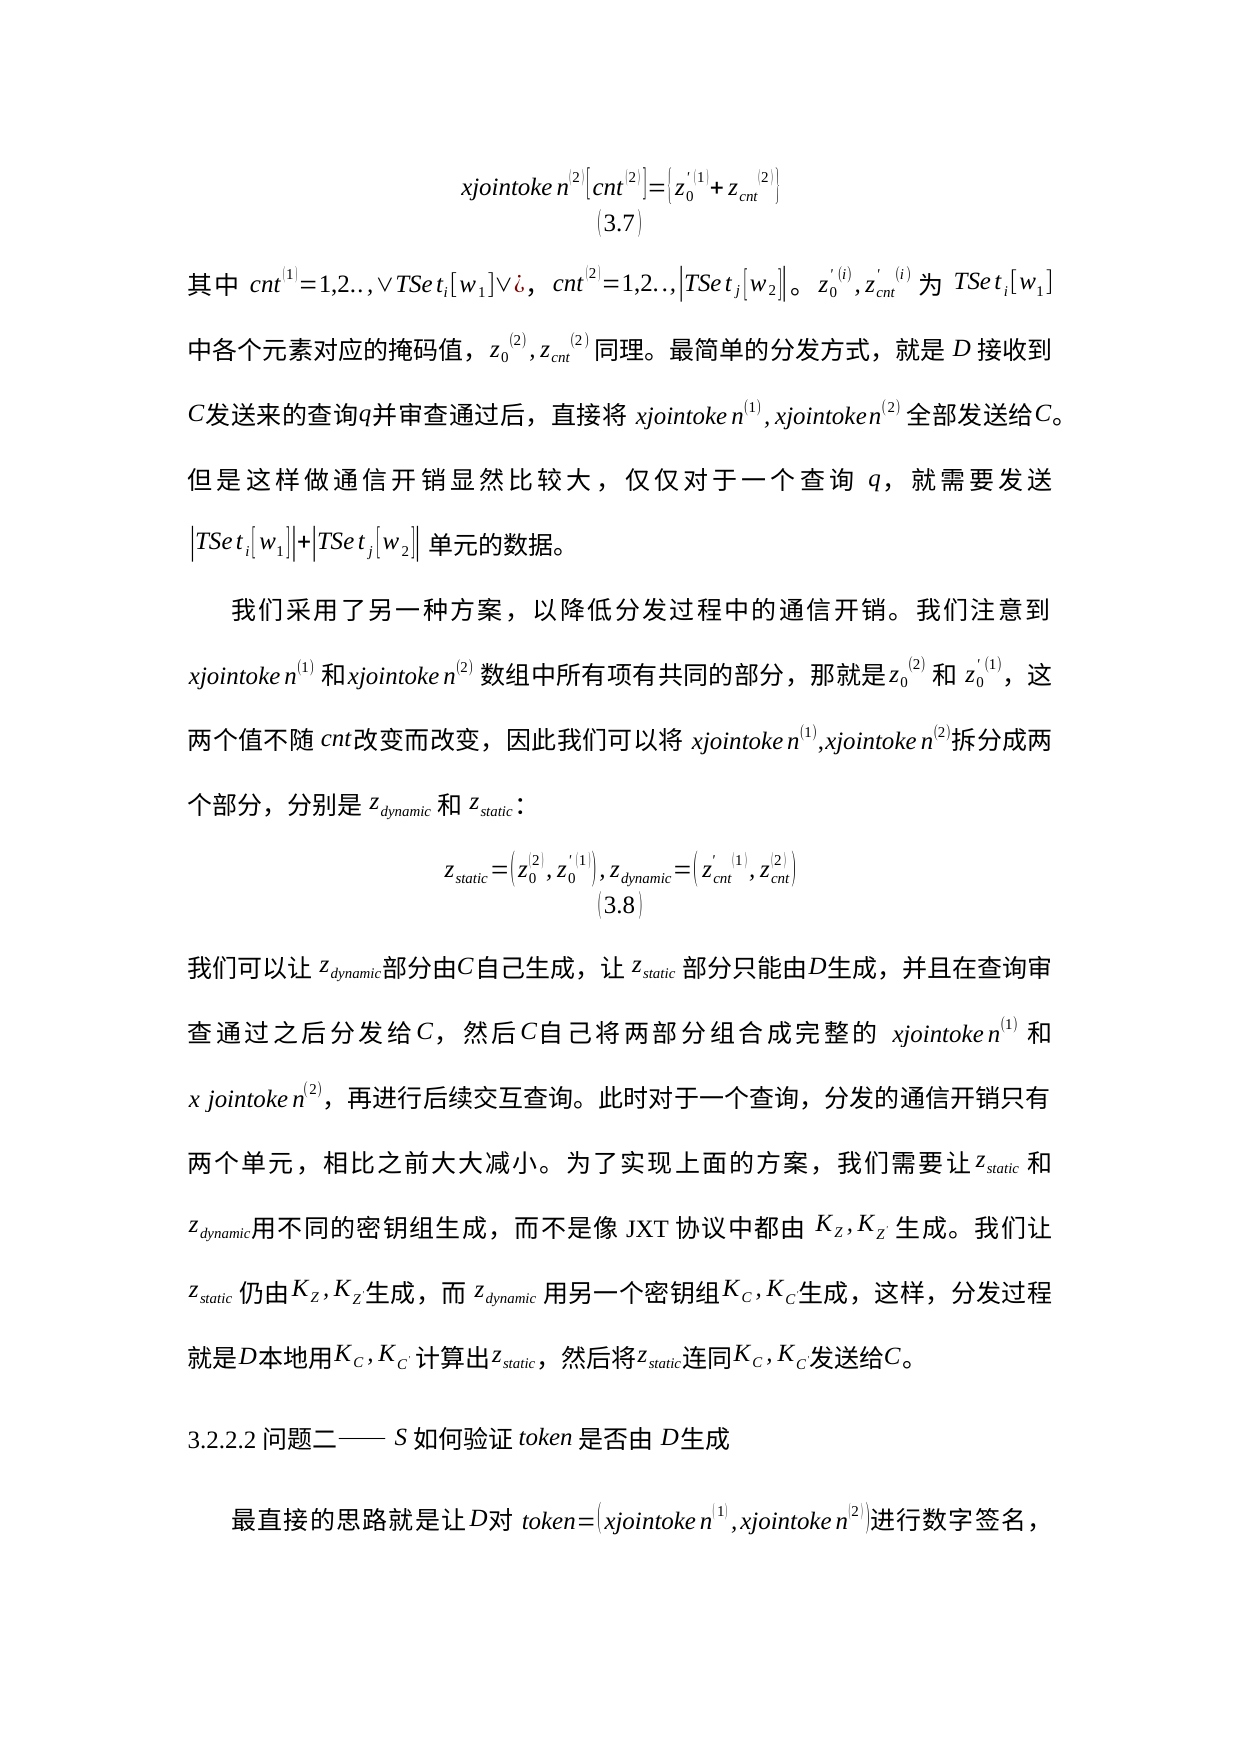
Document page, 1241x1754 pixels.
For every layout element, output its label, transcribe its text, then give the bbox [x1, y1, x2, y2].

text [187, 1486, 1053, 1551]
subtitle 问题二—— 如何验证 是否由 生成 [187, 1405, 1053, 1470]
text 其中 ，。 为 中各个元素对应的掩码值， 同理。最简单的分发方式，就是 接收到发送来的查询并审查通过后，直接将 全部发送给。但是这样做通信开销显然比较大，仅仅对于一个查询 ，就需要发送 单元的数据。 [187, 251, 1053, 576]
text 我们采用了另一种方案，以降低分发过程中的通信开销。我们注意到 和 数组中所有项有共同的部分，那就是 和 ，这两个值不随 改变而改变，因此我们可以将 ,拆分成两个部分，分别是 和 ： [187, 576, 1053, 836]
text 我们可以让 部分由自己生成，让 部分只能由生成，并且在查询审查通过之后分发给，然后自己将两部分组合成完整的 和，再进行后续交互查询。此时对于一个查询，分发的通信开销只有两个单元，相比之前大大减小。为了实现上面的方案，我们需要让 和 用不同的密钥组生成，而不是像JXT协议中都由 生成。我们让 仍由生成，而 用另一个密钥组生成，这样，分发过程就是本地用 计算出，然后将连同发送给。 [187, 934, 1053, 1389]
